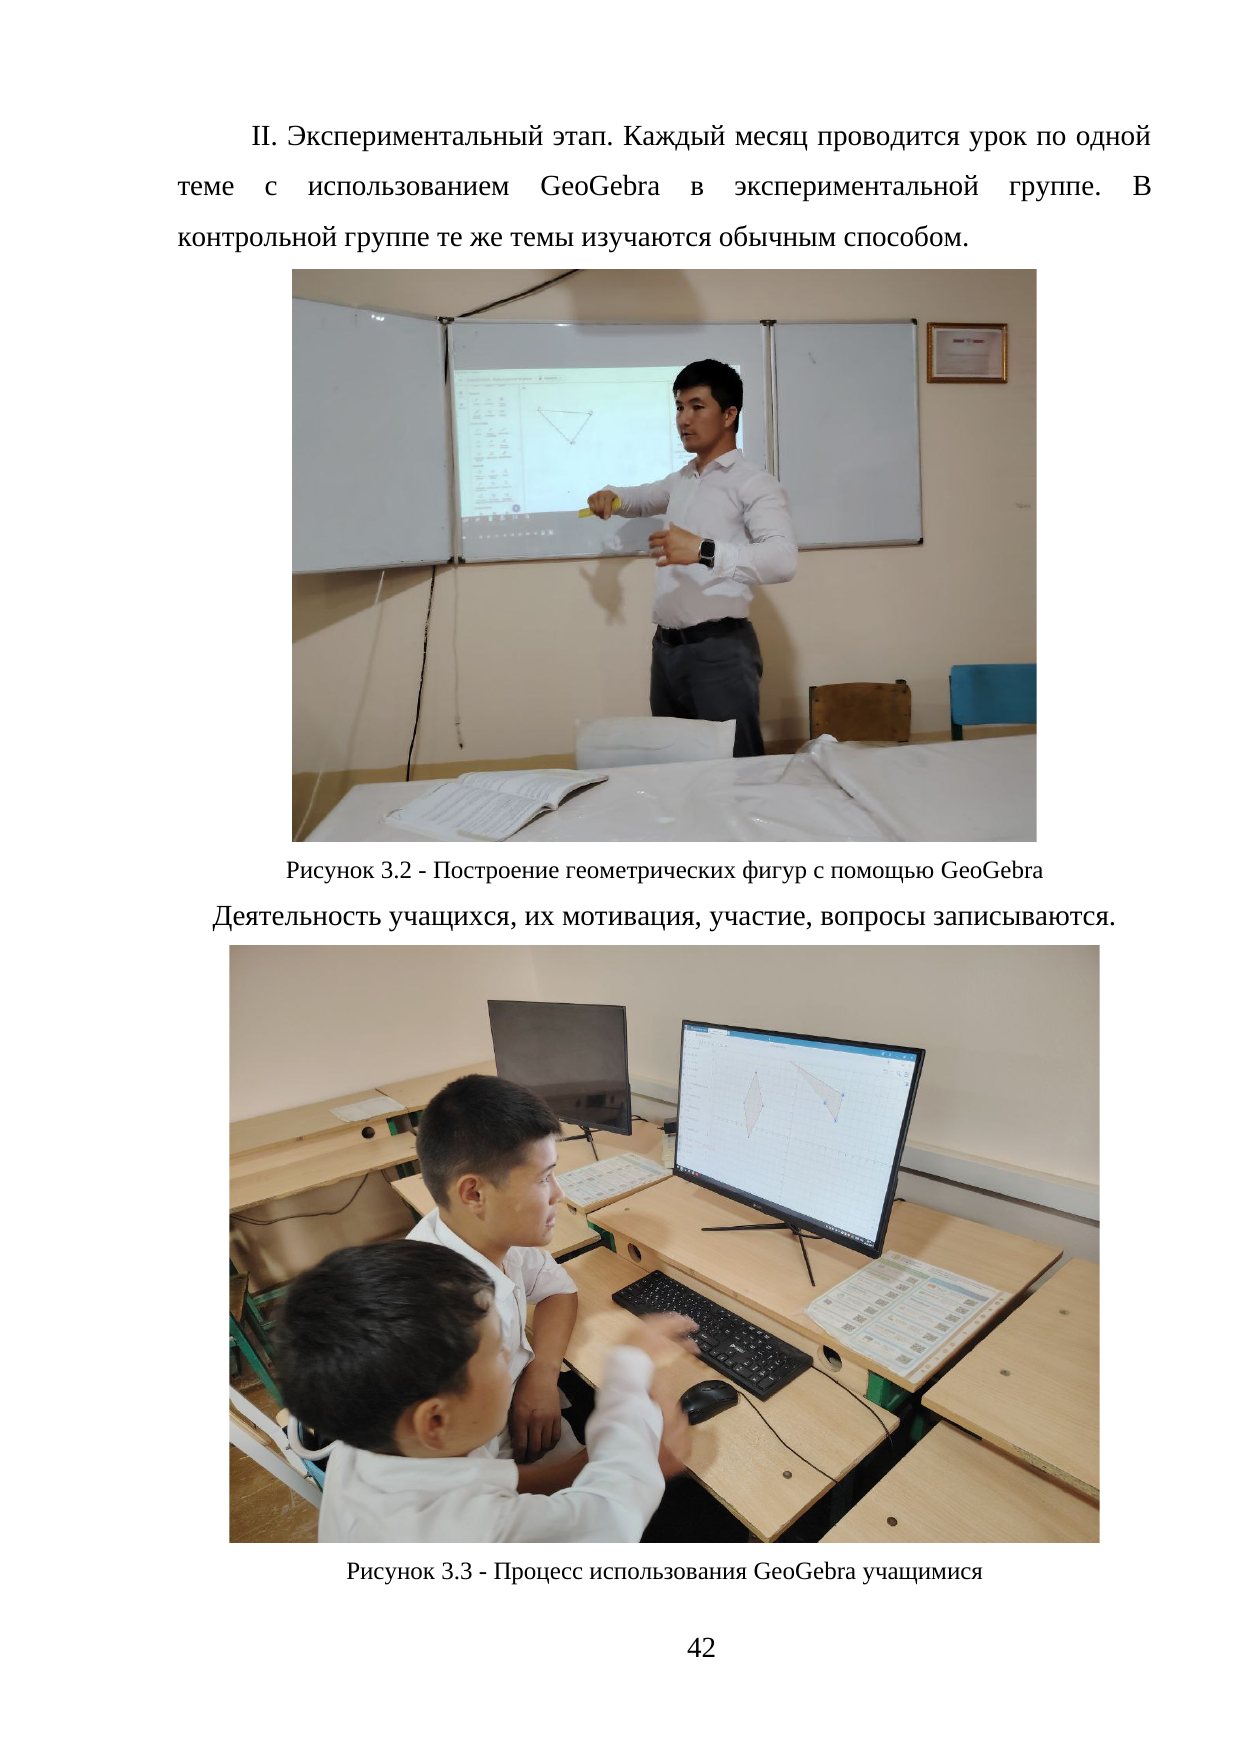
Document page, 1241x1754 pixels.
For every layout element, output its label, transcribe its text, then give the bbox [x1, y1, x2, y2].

text II. Экспериментальный этап. Каждый месяц проводится урок по одной теме с использованием GeoGebra в экспериментальной группе. В контрольной группе те же темы изучаются обычным способом. [177, 118, 1152, 252]
picture [292, 269, 1037, 842]
text Рисунок 3.2 - Построение геометрических фигур с помощью GeoGebra [177, 855, 1152, 884]
text Рисунок 3.3 - Процесс использования GeoGebra учащимися [177, 1556, 1152, 1585]
picture [229, 945, 1100, 1543]
